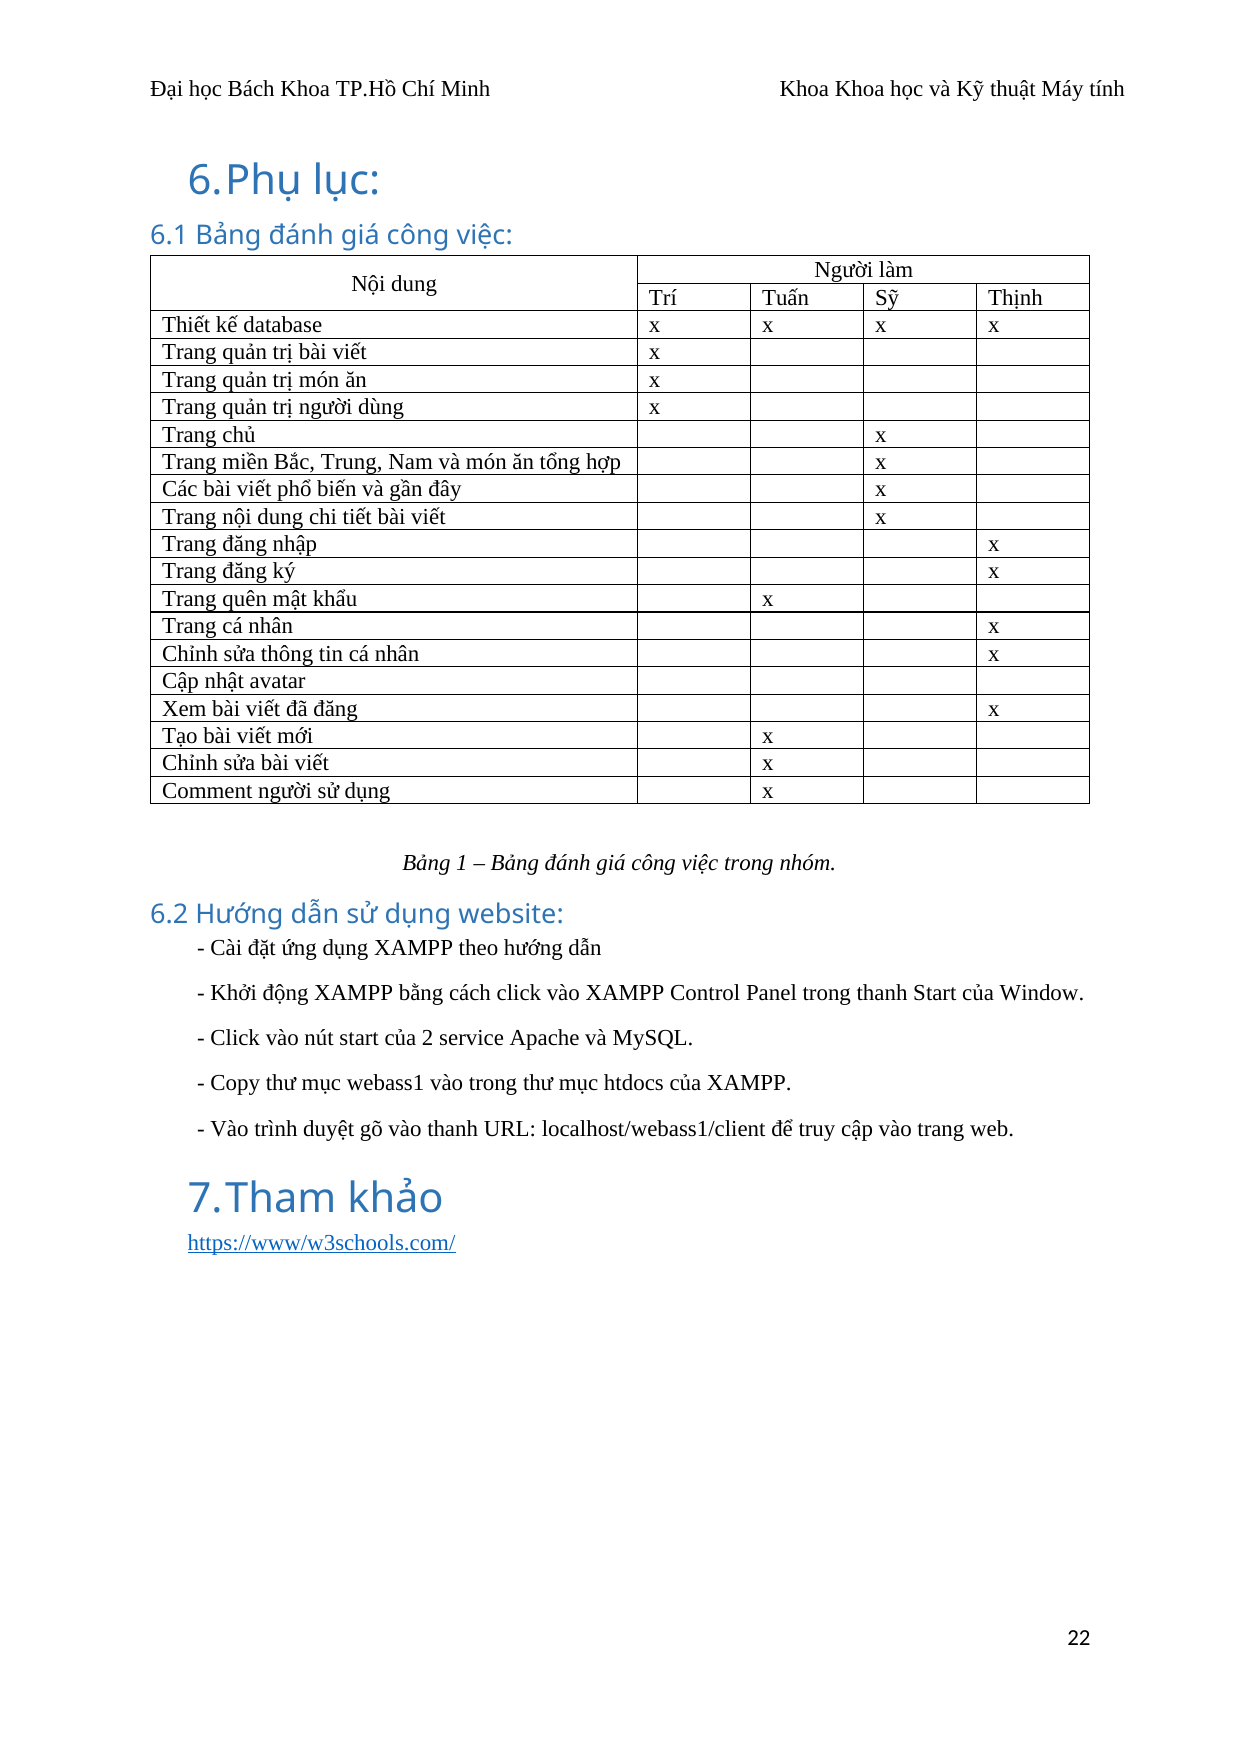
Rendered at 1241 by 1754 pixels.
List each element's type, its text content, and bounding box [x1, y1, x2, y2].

table_cell [977, 585, 1089, 611]
table_cell [751, 667, 863, 693]
table_cell x [977, 530, 1089, 557]
table_cell x [864, 311, 976, 337]
table_cell Cập nhật avatar [151, 667, 637, 693]
table_cell Trang cá nhân [151, 613, 637, 639]
table_cell [864, 667, 976, 693]
table_cell Chỉnh sửa thông tin cá nhân [151, 640, 637, 666]
table_cell Trang miền Bắc, Trung, Nam và món ăn tổng hợp [151, 448, 637, 474]
table_cell [638, 722, 750, 748]
table_cell [977, 448, 1089, 474]
table_cell Sỹ [864, 284, 976, 310]
table_cell [864, 722, 976, 748]
table_cell x [864, 421, 976, 447]
table_cell [638, 558, 750, 584]
table_cell x [864, 448, 976, 474]
table_cell Trang nội dung chi tiết bài viết [151, 503, 637, 529]
subtitle 6.2 Hướng dẫn sử dụng website: [150, 894, 1090, 931]
table_header Người làm [638, 256, 1089, 283]
table_cell [977, 393, 1089, 419]
table_cell [751, 421, 863, 447]
table_cell [638, 475, 750, 502]
table_cell x [638, 311, 750, 337]
table_cell [864, 613, 976, 639]
table_cell Trang quản trị người dùng [151, 393, 637, 419]
table_cell Thiết kế database [151, 311, 637, 337]
table_cell [977, 366, 1089, 392]
table_cell [864, 530, 976, 557]
table_cell [751, 613, 863, 639]
table_cell Trang chủ [151, 421, 637, 447]
table_cell [751, 503, 863, 529]
text - Cài đặt ứng dụng XAMPP theo hướng dẫn [197, 934, 1090, 961]
table_cell Các bài viết phổ biến và gần đây [151, 475, 637, 502]
table_cell x [977, 640, 1089, 666]
table_cell [864, 749, 976, 776]
table_cell x [751, 585, 863, 611]
subtitle Tham khảo [187, 1168, 1090, 1225]
table_cell Trang quản trị món ăn [151, 366, 637, 392]
table_cell [751, 695, 863, 721]
table_cell [751, 530, 863, 557]
table_cell [864, 777, 976, 803]
text - Copy thư mục webass1 vào trong thư mục htdocs của XAMPP. [197, 1069, 1090, 1096]
subtitle 6.1 Bảng đánh giá công việc: [150, 215, 1090, 252]
table_cell Tạo bài viết mới [151, 722, 637, 748]
table_cell x [977, 558, 1089, 584]
table_cell [638, 585, 750, 611]
table_cell [864, 558, 976, 584]
table_cell [864, 339, 976, 365]
table_cell x [977, 695, 1089, 721]
table_cell [638, 777, 750, 803]
table_cell Chỉnh sửa bài viết [151, 749, 637, 776]
table_cell [977, 503, 1089, 529]
table_cell [977, 667, 1089, 693]
table_cell [977, 475, 1089, 502]
table_cell Thịnh [977, 284, 1089, 310]
table_cell [638, 613, 750, 639]
table_cell Trí [638, 284, 750, 310]
table_cell x [864, 503, 976, 529]
table_cell [638, 503, 750, 529]
table_cell [864, 366, 976, 392]
table_cell x [864, 475, 976, 502]
text - Click vào nút start của 2 service Apache và MySQL. [197, 1024, 1090, 1051]
table_cell [751, 393, 863, 419]
table_cell [977, 722, 1089, 748]
table_cell [864, 695, 976, 721]
table_cell x [751, 749, 863, 776]
table_cell x [977, 311, 1089, 337]
table_cell [864, 585, 976, 611]
table_cell [751, 640, 863, 666]
table_cell [977, 749, 1089, 776]
table_cell Trang đăng nhập [151, 530, 637, 557]
table_cell x [638, 339, 750, 365]
table_cell [977, 777, 1089, 803]
table_cell [864, 393, 976, 419]
table_cell [638, 640, 750, 666]
table_cell Trang đăng ký [151, 558, 637, 584]
text Bảng 1 – Bảng đánh giá công việc trong nhóm. [150, 849, 1090, 876]
table_cell x [751, 777, 863, 803]
table_cell x [638, 393, 750, 419]
table_cell [751, 448, 863, 474]
table_cell Trang quản trị bài viết [151, 339, 637, 365]
subtitle Phụ lục: [187, 150, 1090, 207]
table_cell x [638, 366, 750, 392]
table_cell [638, 695, 750, 721]
table_cell Trang quên mật khẩu [151, 585, 637, 611]
table_cell [638, 421, 750, 447]
table_cell [751, 475, 863, 502]
table_cell [638, 667, 750, 693]
table_cell Comment người sử dụng [151, 777, 637, 803]
table_cell [751, 366, 863, 392]
table_cell x [977, 613, 1089, 639]
table_cell [977, 421, 1089, 447]
table_cell [864, 640, 976, 666]
table_cell x [751, 311, 863, 337]
table_cell x [751, 722, 863, 748]
text https://www/w3schools.com/ [150, 1229, 1090, 1256]
table_cell Tuấn [751, 284, 863, 310]
text - Vào trình duyệt gõ vào thanh URL: localhost/webass1/client để truy cập vào trang web. [197, 1114, 1090, 1141]
table_cell [638, 530, 750, 557]
table_cell Xem bài viết đã đăng [151, 695, 637, 721]
table_cell [638, 448, 750, 474]
table_cell [638, 749, 750, 776]
table_cell [751, 558, 863, 584]
text - Khởi động XAMPP bằng cách click vào XAMPP Control Panel trong thanh Start của Window. [197, 979, 1090, 1006]
table_cell [977, 339, 1089, 365]
table_cell [751, 339, 863, 365]
table_header Nội dung [151, 256, 637, 310]
